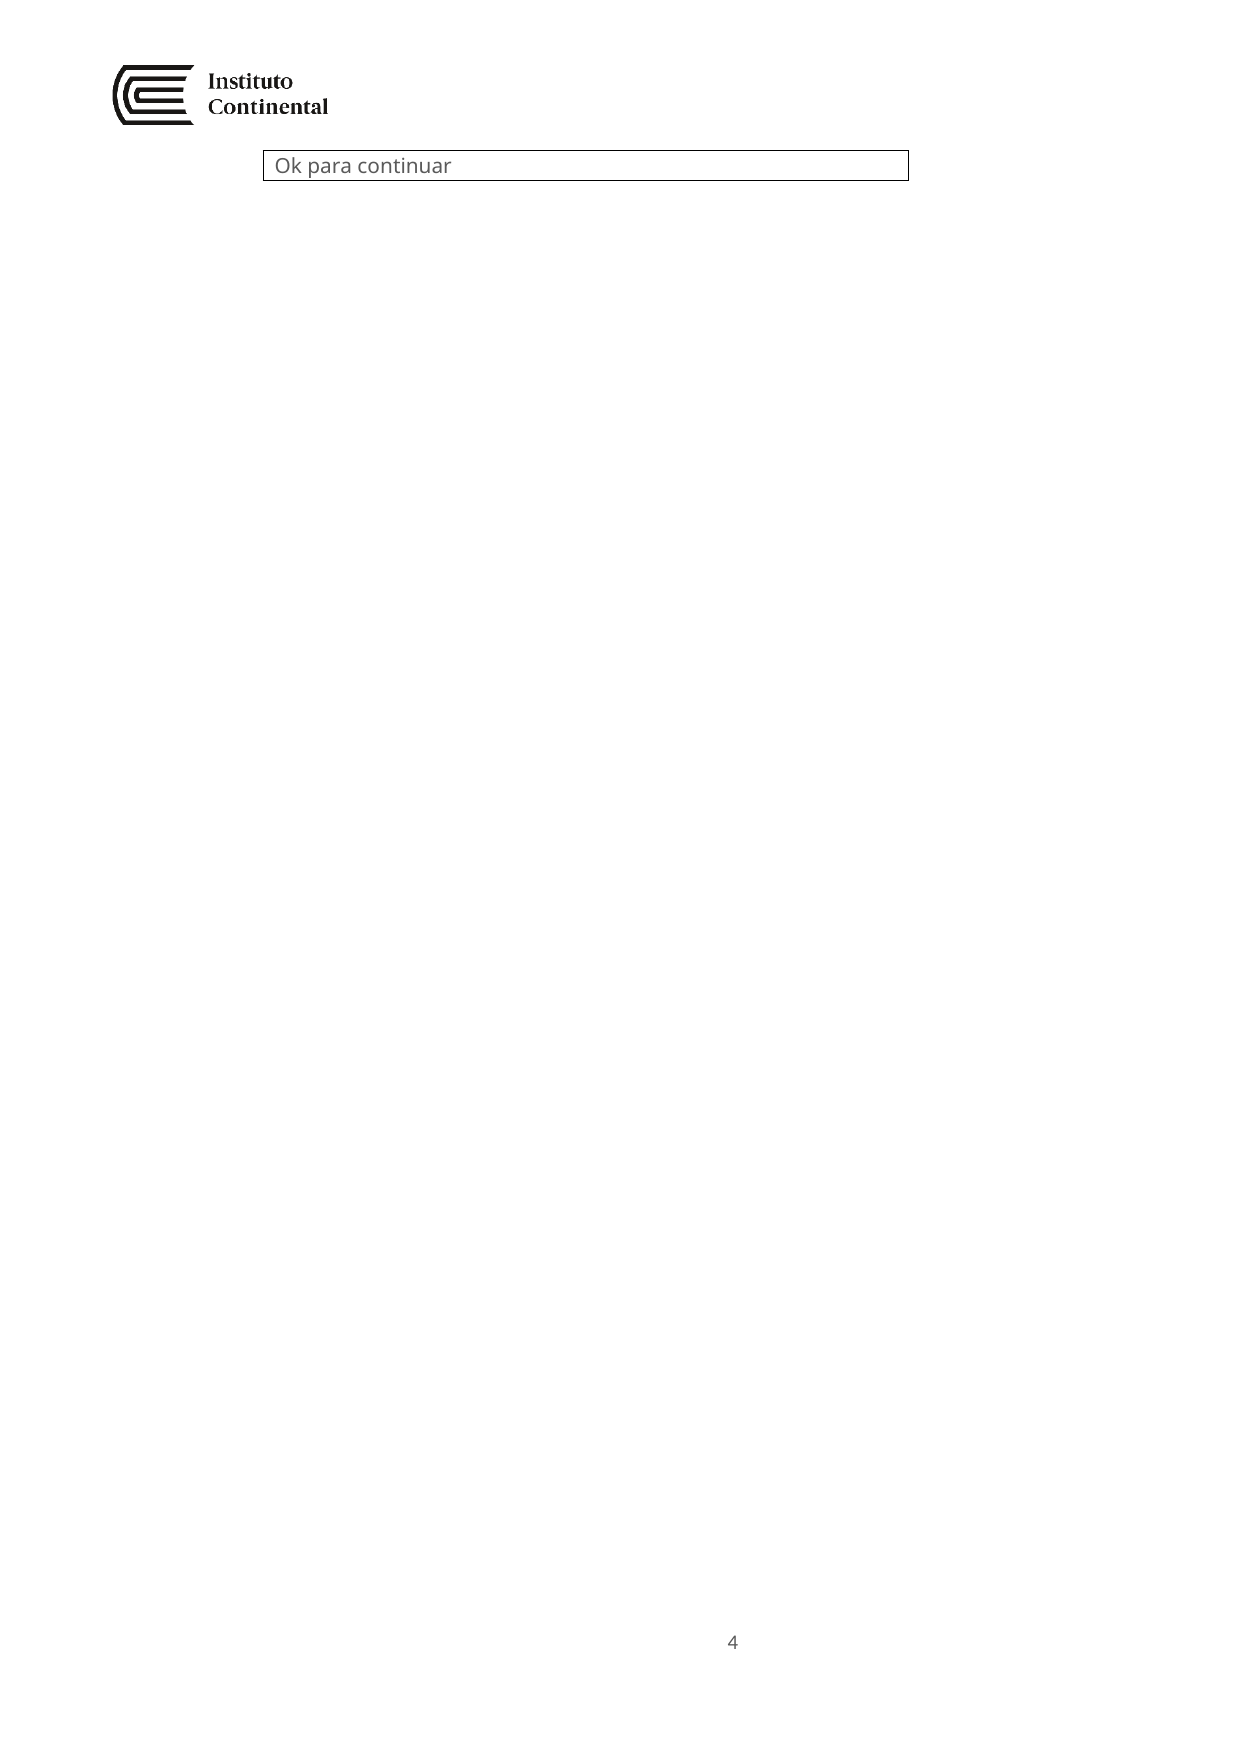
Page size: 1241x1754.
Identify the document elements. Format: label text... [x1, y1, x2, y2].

table_cell Ok para continuar [264, 151, 908, 179]
picture [112, 65, 328, 125]
